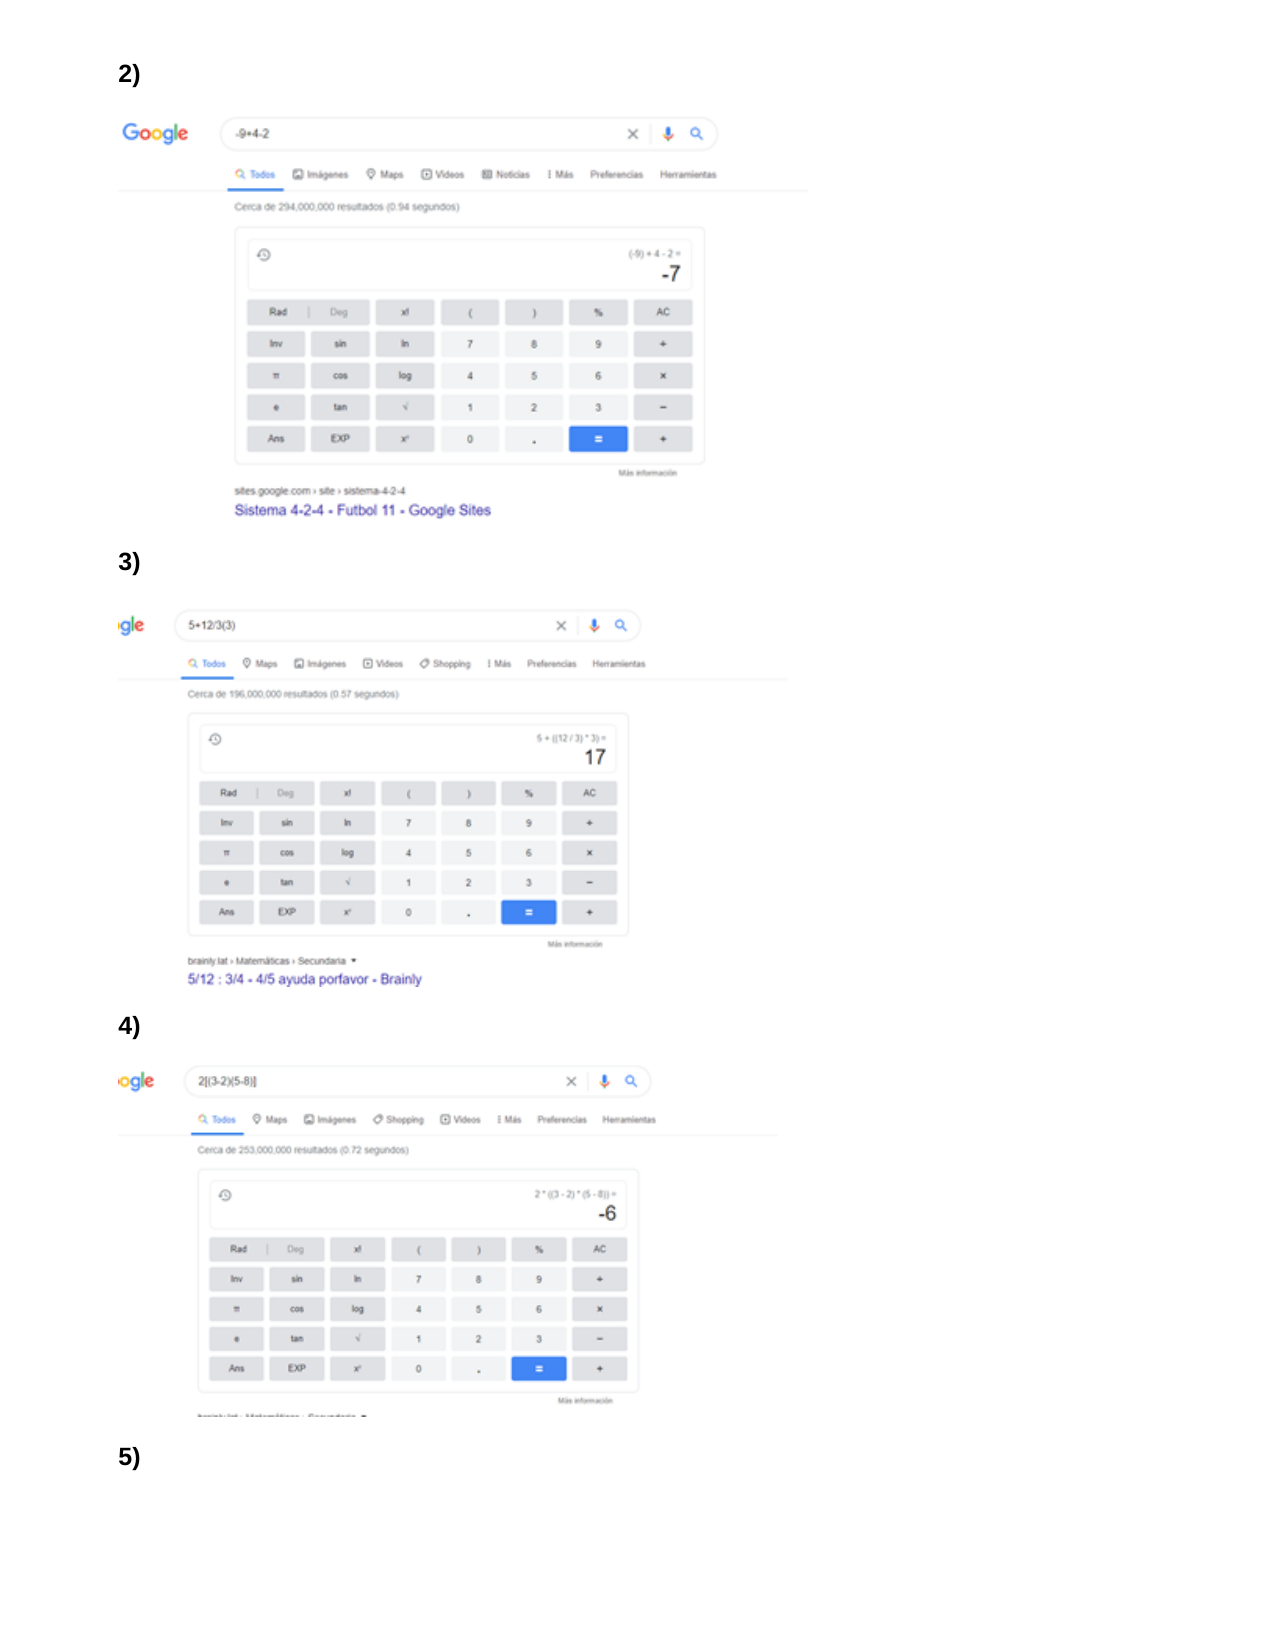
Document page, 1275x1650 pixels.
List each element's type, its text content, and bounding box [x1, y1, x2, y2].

text 3) [118, 546, 1205, 575]
picture [118, 1065, 778, 1417]
text 5) [118, 1441, 1205, 1470]
text 2) [118, 59, 1205, 88]
picture [118, 112, 809, 522]
text 4) [118, 1011, 1205, 1040]
picture [118, 600, 789, 987]
